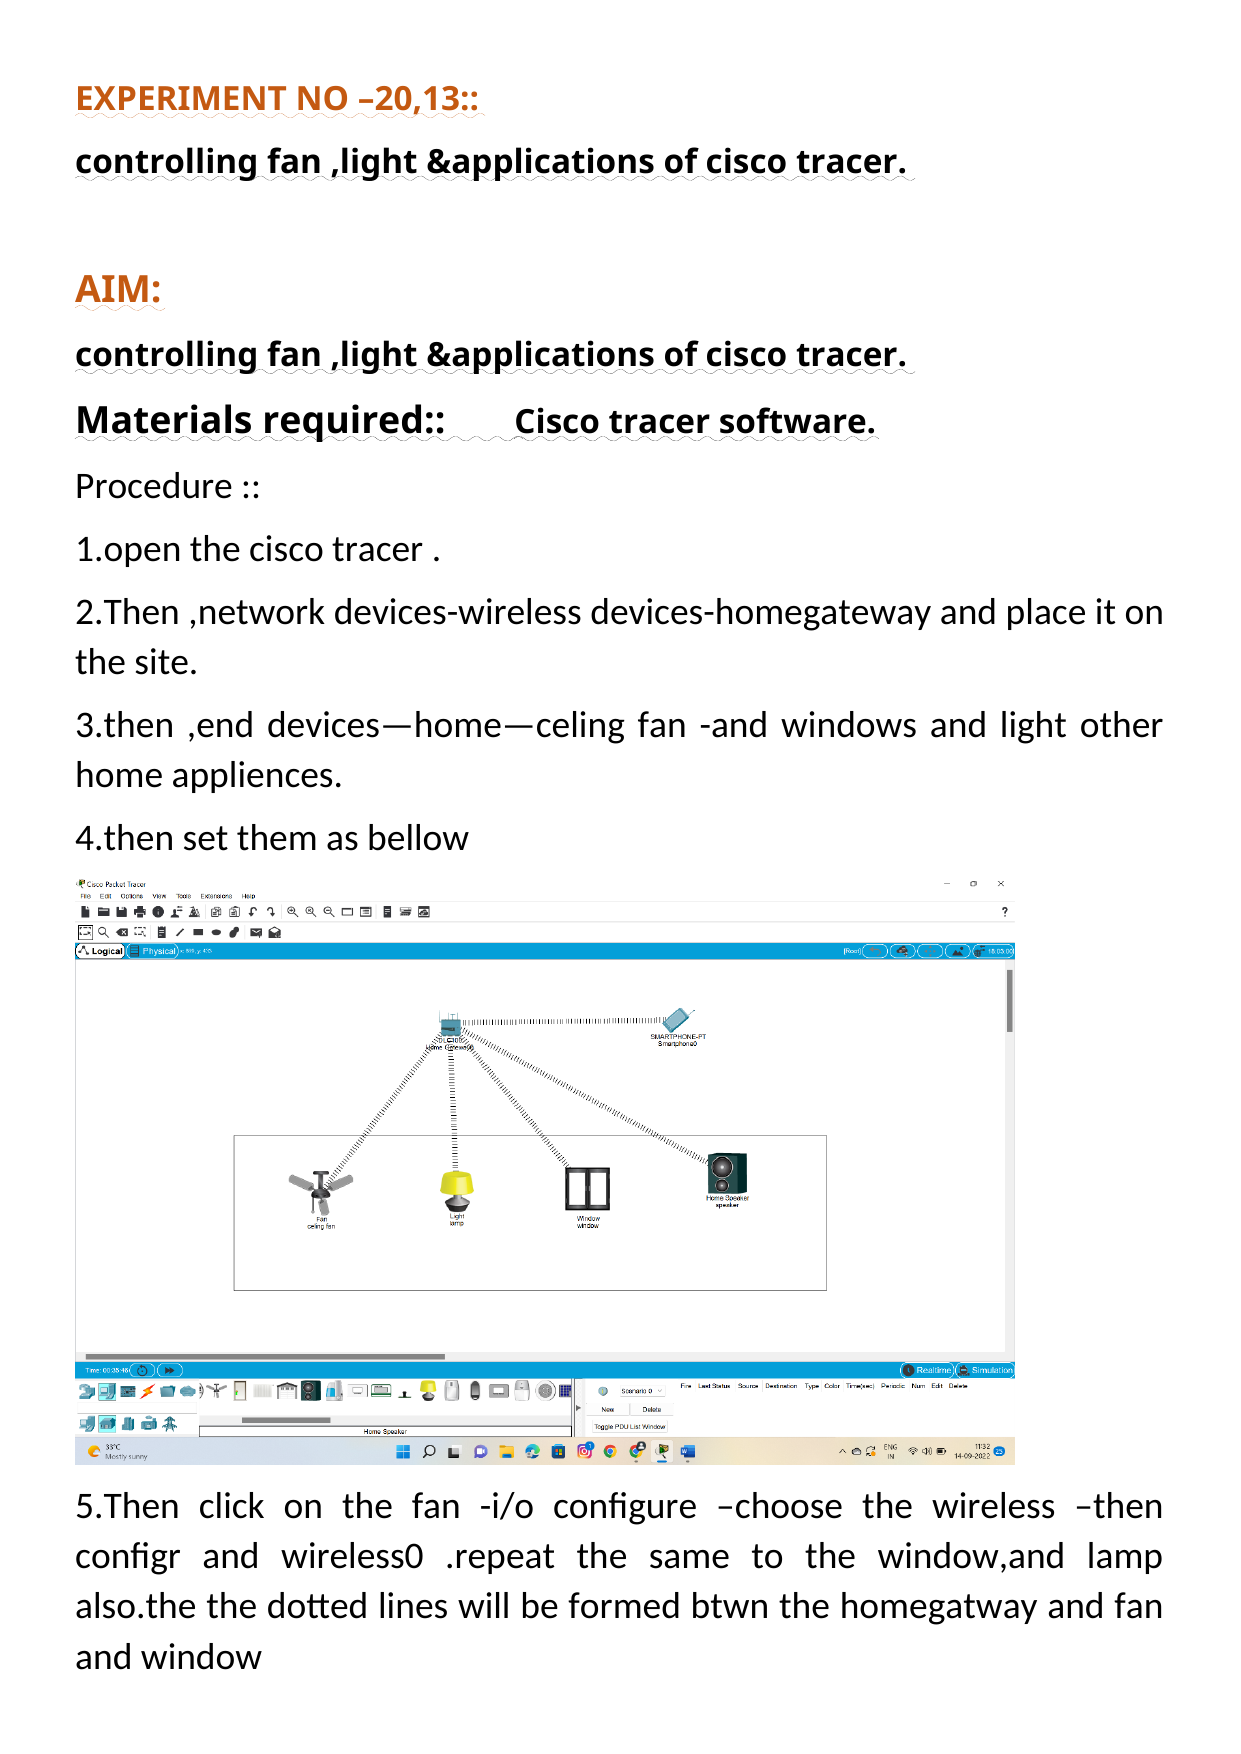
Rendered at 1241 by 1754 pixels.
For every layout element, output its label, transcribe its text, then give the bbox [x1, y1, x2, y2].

picture [75, 1378, 1015, 1465]
text EXPERIMENT NO –20,13:: [75, 75, 1165, 120]
text controlling fan ,light &applications of cisco tracer. [75, 137, 1165, 183]
picture [75, 877, 1015, 1362]
text 1.open the cisco tracer . [75, 525, 1165, 571]
picture [958, 1366, 969, 1376]
text controlling fan ,light &applications of cisco tracer. [75, 331, 1165, 376]
text 3.then ,end devices—home—celing fan -and windows and light other home appliences. [75, 701, 1165, 797]
text 4.then set them as bellow [75, 814, 1165, 860]
picture [898, 947, 907, 955]
picture [904, 1365, 914, 1375]
text Procedure :: [75, 462, 1165, 508]
text Materials required:: Cisco tracer software. [75, 393, 1165, 444]
text 5.Then click on the fan -i/o configure –choose the wireless –then configr and wireless0 .repeat the same to the window,and lamp also.the the dotted lines will be formed btwn the homegatway and fan and window [75, 1482, 1165, 1679]
text AIM: [75, 262, 1165, 313]
text 2.Then ,network devices-wireless devices-homegateway and place it on the site. [75, 588, 1165, 684]
